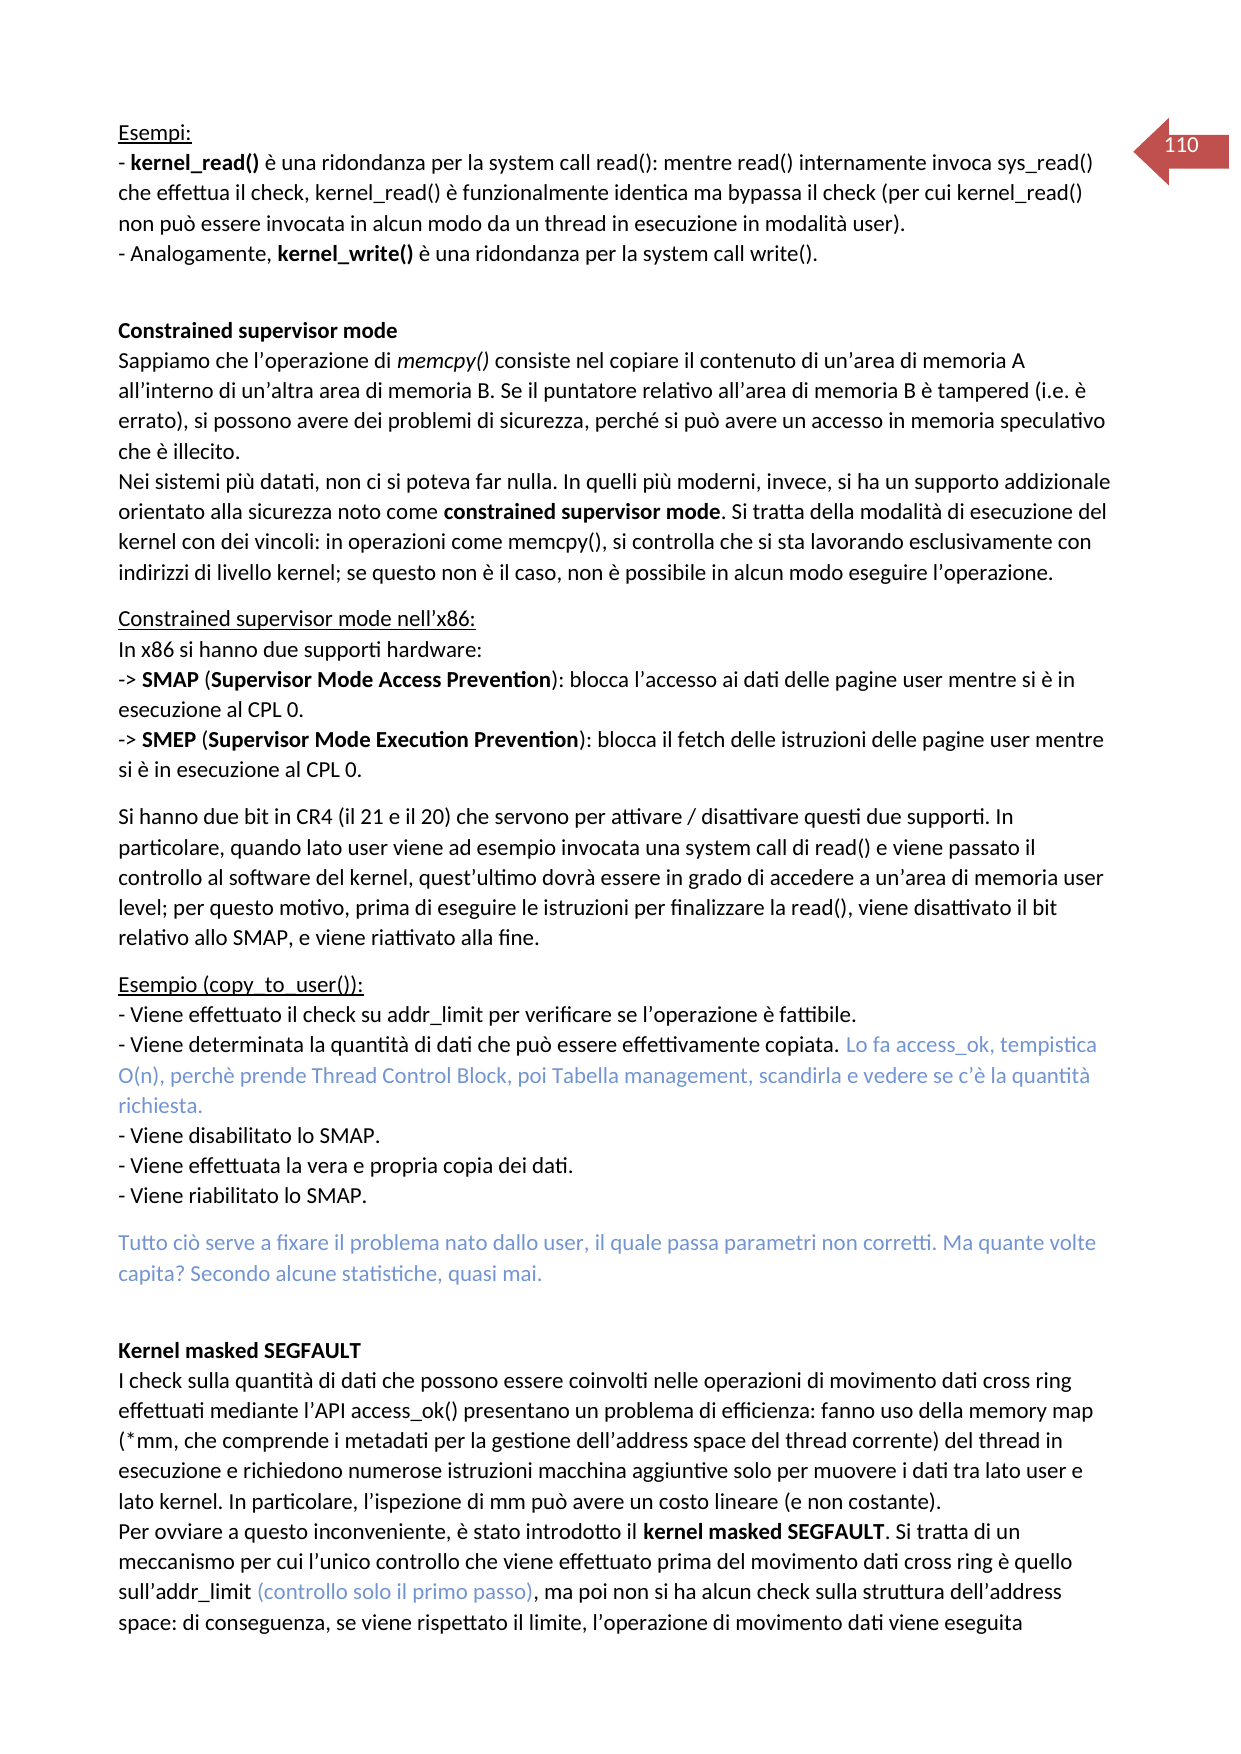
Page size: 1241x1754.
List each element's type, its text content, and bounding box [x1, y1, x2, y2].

text Esempi: - kernel_read() è una ridondanza per la system call read(): mentre read() internamente invoca sys_read() che effettua il check, kernel_read() è funzionalmente identica ma bypassa il check (per cui kernel_read() non può essere invocata in alcun modo da un thread in esecuzione in modalità user). - Analogamente, kernel_write() è una ridondanza per la system call write(). [118, 118, 1122, 267]
text Constrained supervisor mode Sappiamo che l’operazione di memcpy() consiste nel copiare il contenuto di un’area di memoria A all’interno di un’altra area di memoria B. Se il puntatore relativo all’area di memoria B è tampered (i.e. è errato), si possono avere dei problemi di sicurezza, perché si può avere un accesso in memoria speculativo che è illecito. Nei sistemi più datati, non ci si poteva far nulla. In quelli più moderni, invece, si ha un supporto addizionale orientato alla sicurezza noto come constrained supervisor mode. Si tratta della modalità di esecuzione del kernel con dei vincoli: in operazioni come memcpy(), si controlla che si sta lavorando esclusivamente con indirizzi di livello kernel; se questo non è il caso, non è possibile in alcun modo eseguire l’operazione. [118, 286, 1122, 586]
text Esempio (copy_to_user()): - Viene effettuato il check su addr_limit per verificare se l’operazione è fattibile. - Viene determinata la quantità di dati che può essere effettivamente copiata. Lo fa access_ok, tempistica O(n), perchè prende Thread Control Block, poi Tabella management, scandirla e vedere se c’è la quantità richiesta. - Viene disabilitato lo SMAP. - Viene effettuata la vera e propria copia dei dati. - Viene riabilitato lo SMAP. [118, 970, 1122, 1210]
text Tutto ciò serve a fixare il problema nato dallo user, il quale passa parametri non corretti. Ma quante volte capita? Secondo alcune statistiche, quasi mai. [118, 1228, 1122, 1287]
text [118, 1306, 1122, 1636]
text Constrained supervisor mode nell’x86: In x86 si hanno due supporti hardware: -> SMAP (Supervisor Mode Access Prevention): blocca l’accesso ai dati delle pagine user mentre si è in esecuzione al CPL 0. -> SMEP (Supervisor Mode Execution Prevention): blocca il fetch delle istruzioni delle pagine user mentre si è in esecuzione al CPL 0. [118, 604, 1122, 784]
text Si hanno due bit in CR4 (il 21 e il 20) che servono per attivare / disattivare questi due supporti. In particolare, quando lato user viene ad esempio invocata una system call di read() e viene passato il controllo al software del kernel, quest’ultimo dovrà essere in grado di accedere a un’area di memoria user level; per questo motivo, prima di eseguire le istruzioni per finalizzare la read(), viene disattivato il bit relativo allo SMAP, e viene riattivato alla fine. [118, 802, 1122, 951]
